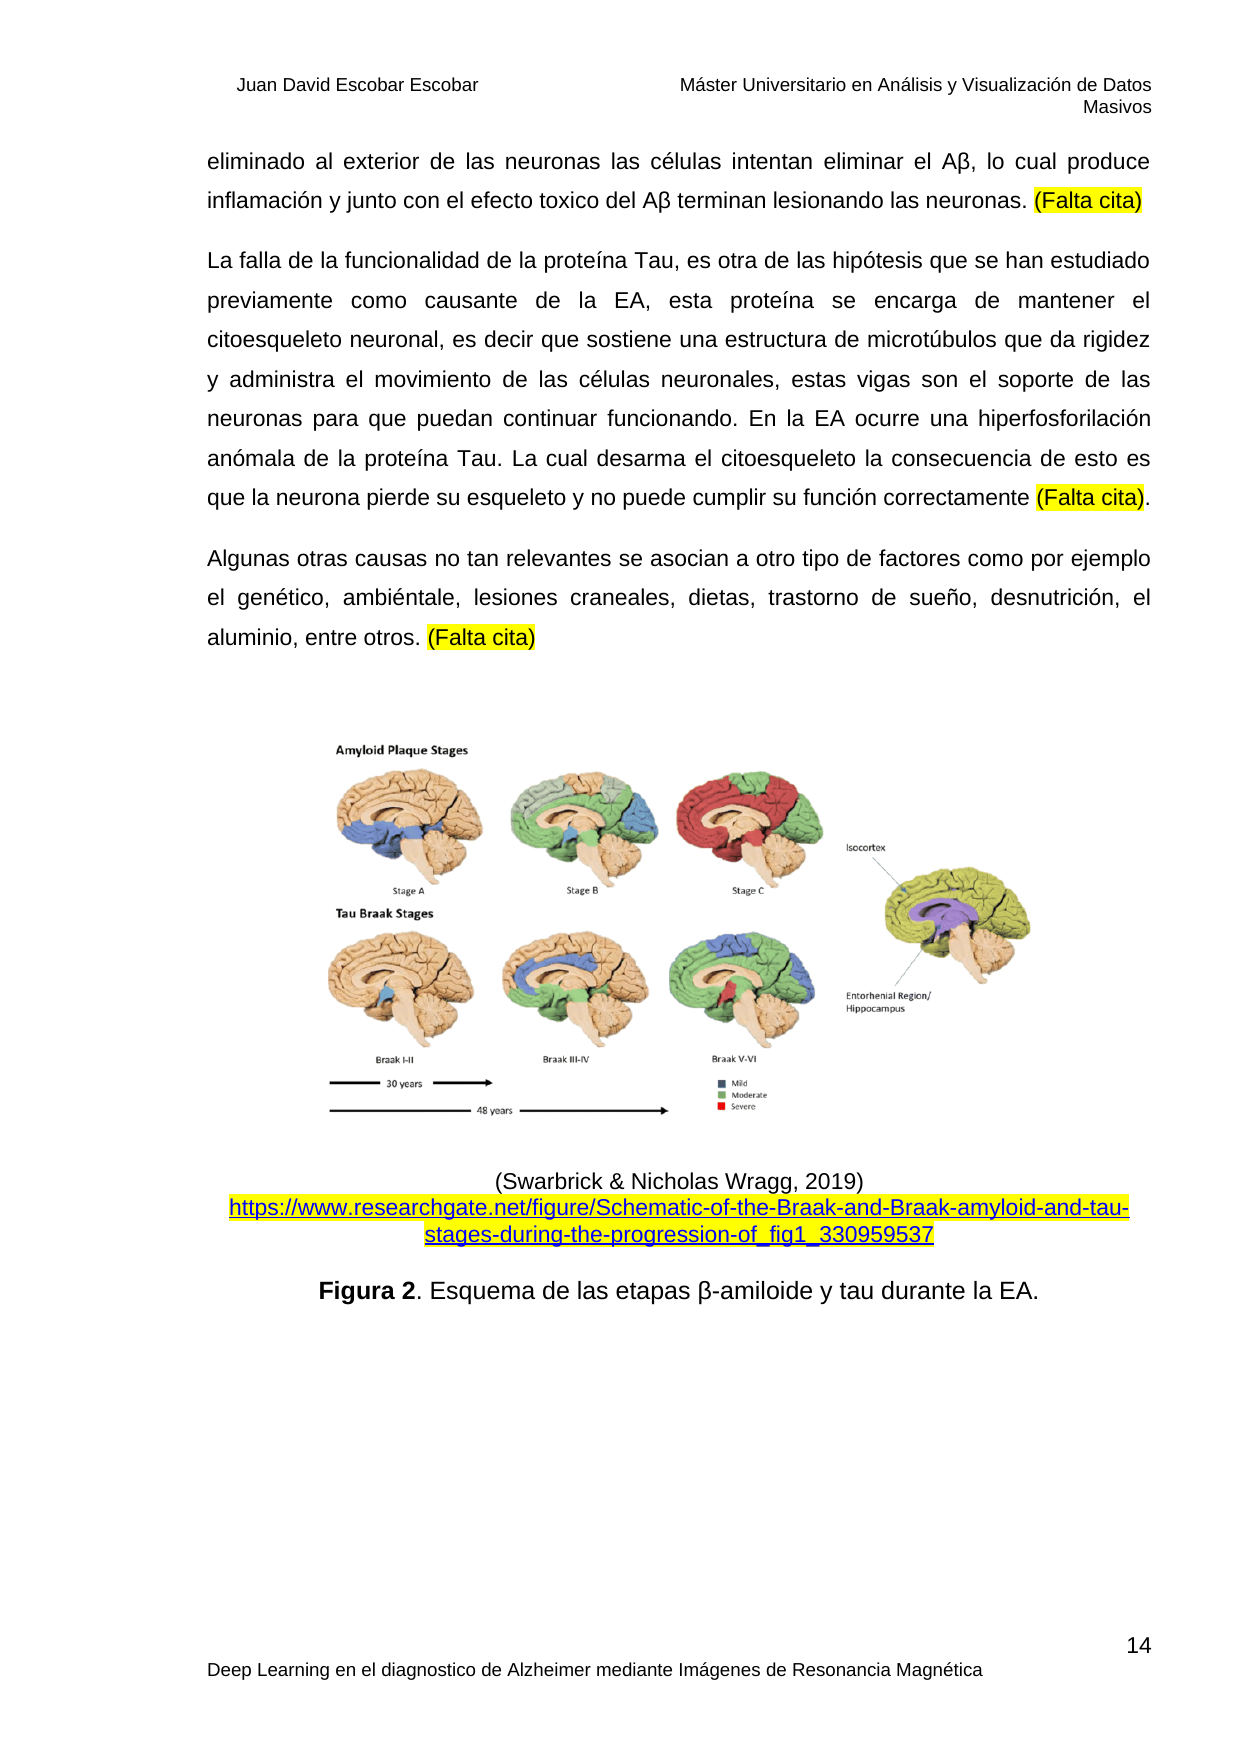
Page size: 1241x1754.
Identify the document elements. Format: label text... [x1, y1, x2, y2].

text https://www.researchgate.net/figure/Schematic-of-the-Braak-and-Braak-amyloid-and-tau-stages-during-the-progression-of_fig1_330959537 [207, 1194, 424, 1247]
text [207, 148, 1152, 213]
text Algunas otras causas no tan relevantes se asocian a otro tipo de factores como por ejemplo el genético, ambiéntale, lesiones craneales, dietas, trastorno de sueño, desnutrición, el aluminio, entre otros. (Falta cita) [207, 545, 1152, 650]
text La falla de la funcionalidad de la proteína Tau, es otra de las hipótesis que se han estudiado previamente como causante de la EA, esta proteína se encarga de mantener el citoesqueleto neuronal, es decir que sostiene una estructura de microtúbulos que da rigidez y administra el movimiento de las células neuronales, estas vigas son el soporte de las neuronas para que puedan continuar funcionando. En la EA ocurre una hiperfosforilación anómala de la proteína Tau. La cual desarma el citoesqueleto la consecuencia de esto es que la neurona pierde su esqueleto y no puede cumplir su función correctamente (Falta cita). [207, 247, 1152, 511]
picture [327, 744, 1031, 1116]
text https://www.researchgate.net/figure/Schematic-of-the-Braak-and-Braak-amyloid-and-tau-stages-during-the-progression-of_fig1_330959537 [934, 1194, 1152, 1247]
text Figura 2. Esquema de las etapas β-amiloide y tau durante la EA. [207, 1276, 1152, 1304]
